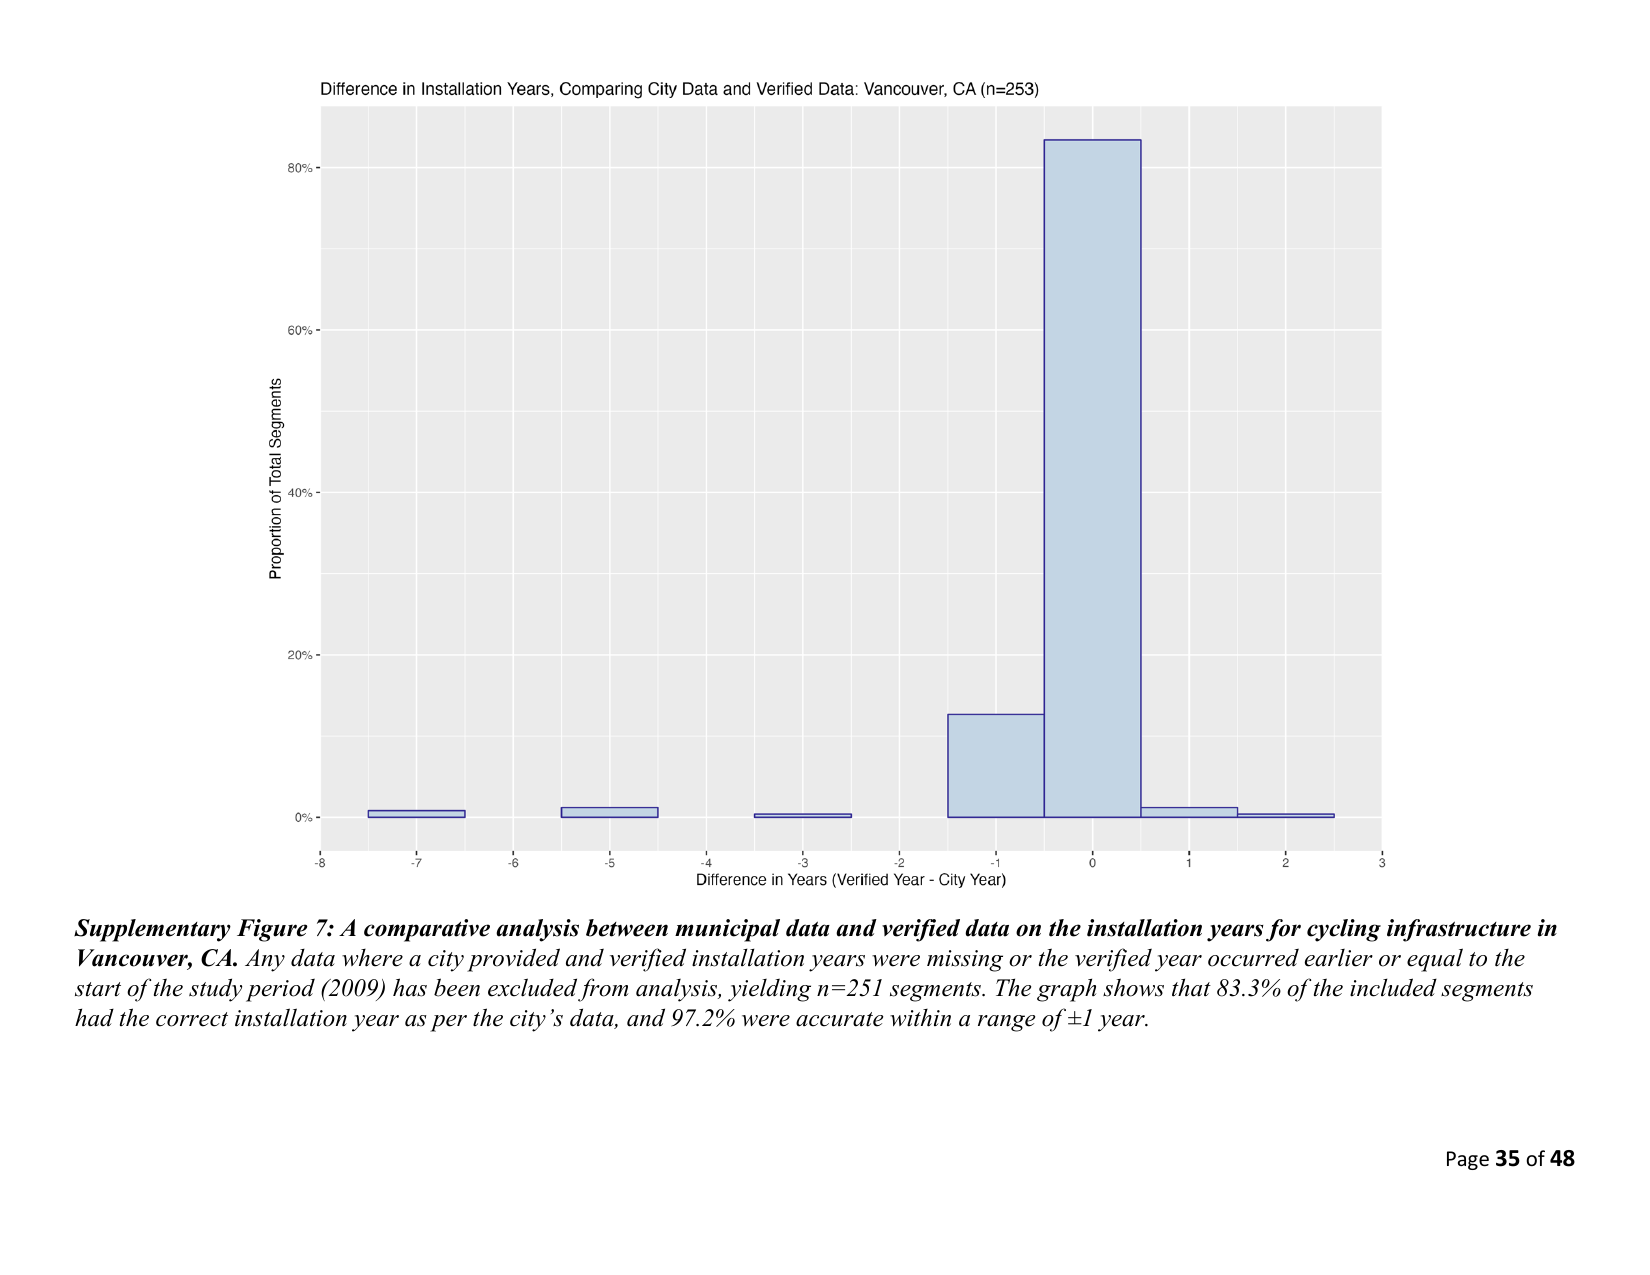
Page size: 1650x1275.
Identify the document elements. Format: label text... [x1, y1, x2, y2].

text Supplementary Figure 7: A comparative analysis between municipal data and verified data on the installation years for cycling infrastructure in Vancouver, CA. Any data where a city provided and verified installation years were missing or the verified year occurred earlier or equal to the start of the study period (2009) has been excluded from analysis, yielding n=251 segments. The graph shows that 83.3% of the included segments had the correct installation year as per the city’s data, and 97.2% were accurate within a range of ±1 year. [75, 914, 1575, 1032]
picture [261, 75, 1389, 896]
